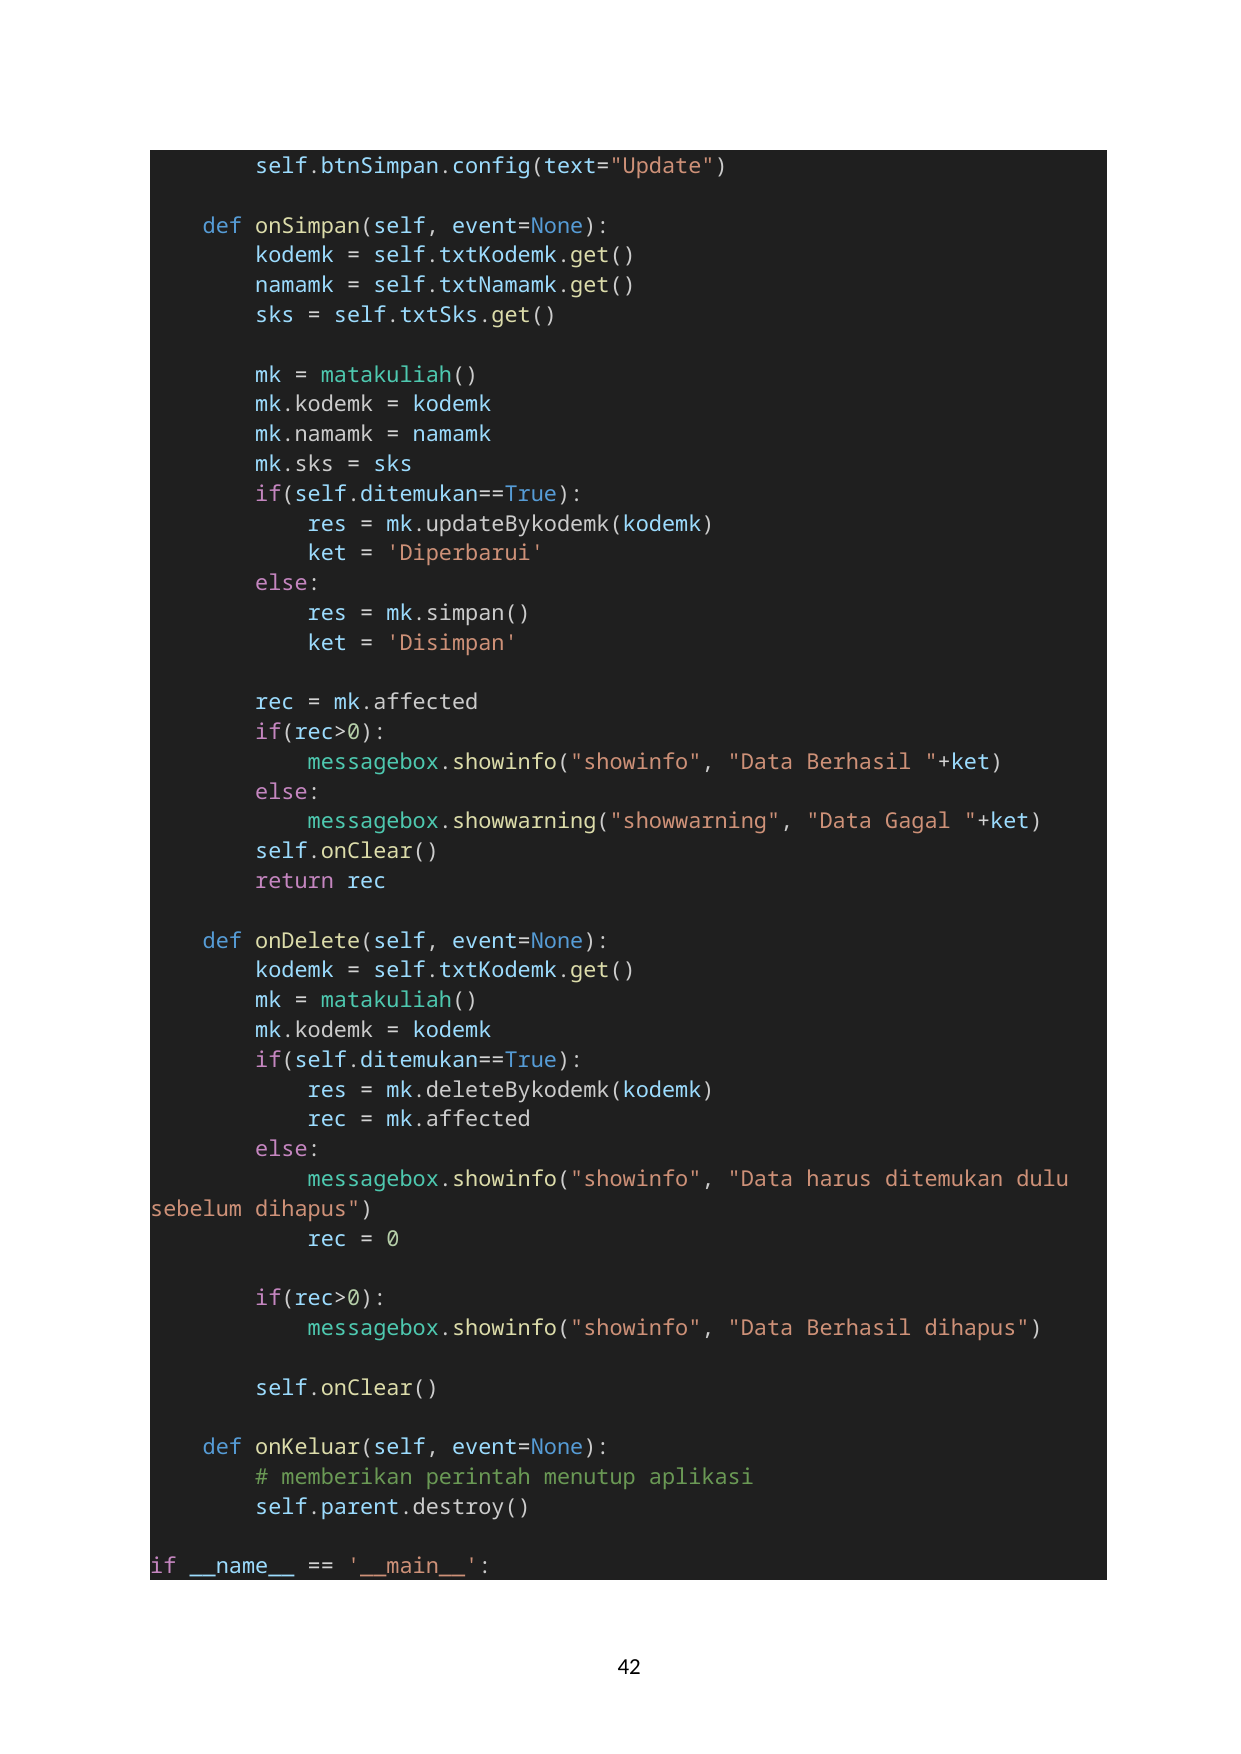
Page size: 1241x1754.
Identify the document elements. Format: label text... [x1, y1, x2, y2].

text kodemk = self.txtKodemk.get() [150, 239, 1107, 269]
text def onDelete(self, event=None): [150, 924, 1107, 954]
text # memberikan perintah menutup aplikasi [150, 1461, 1107, 1491]
text if(self.ditemukan==True): [150, 478, 1107, 507]
text mk.kodemk = kodemk [150, 1014, 1107, 1044]
text return rec [150, 865, 1107, 895]
text rec = 0 [150, 1222, 1107, 1252]
text else: [150, 567, 1107, 597]
text mk = matakuliah() [150, 358, 1107, 388]
text mk.kodemk = kodemk [150, 388, 1107, 418]
text messagebox.showinfo("showinfo", "Data Berhasil dihapus") [150, 1312, 1107, 1342]
text ket = 'Disimpan' [150, 627, 1107, 656]
text sks = self.txtSks.get() [150, 299, 1107, 329]
text res = mk.updateBykodemk(kodemk) [150, 507, 1107, 537]
text self.parent.destroy() [150, 1491, 1107, 1520]
text if(rec>0): [150, 716, 1107, 746]
text rec = mk.affected [150, 1103, 1107, 1133]
text if(self.ditemukan==True): [150, 1044, 1107, 1073]
text ket = 'Diperbarui' [150, 537, 1107, 567]
text else: [150, 776, 1107, 805]
text self.onClear() [150, 1371, 1107, 1401]
text rec = mk.affected [150, 686, 1107, 716]
text mk.namamk = namamk [150, 418, 1107, 448]
text def onSimpan(self, event=None): [150, 209, 1107, 239]
text mk.sks = sks [150, 448, 1107, 478]
text mk = matakuliah() [150, 984, 1107, 1014]
text self.btnSimpan.config(text="Update") [150, 150, 1107, 180]
text self.onClear() [150, 835, 1107, 865]
text kodemk = self.txtKodemk.get() [150, 954, 1107, 984]
text messagebox.showinfo("showinfo", "Data harus ditemukan dulu sebelum dihapus") [150, 1163, 1107, 1222]
text def onKeluar(self, event=None): [150, 1431, 1107, 1461]
text else: [150, 1133, 1107, 1163]
text messagebox.showwarning("showwarning", "Data Gagal "+ket) [150, 805, 1107, 835]
text messagebox.showinfo("showinfo", "Data Berhasil "+ket) [150, 746, 1107, 776]
text res = mk.simpan() [150, 597, 1107, 627]
text res = mk.deleteBykodemk(kodemk) [150, 1073, 1107, 1103]
text if(rec>0): [150, 1282, 1107, 1312]
text if __name__ == '__main__': [150, 1550, 1107, 1580]
text namamk = self.txtNamamk.get() [150, 269, 1107, 299]
